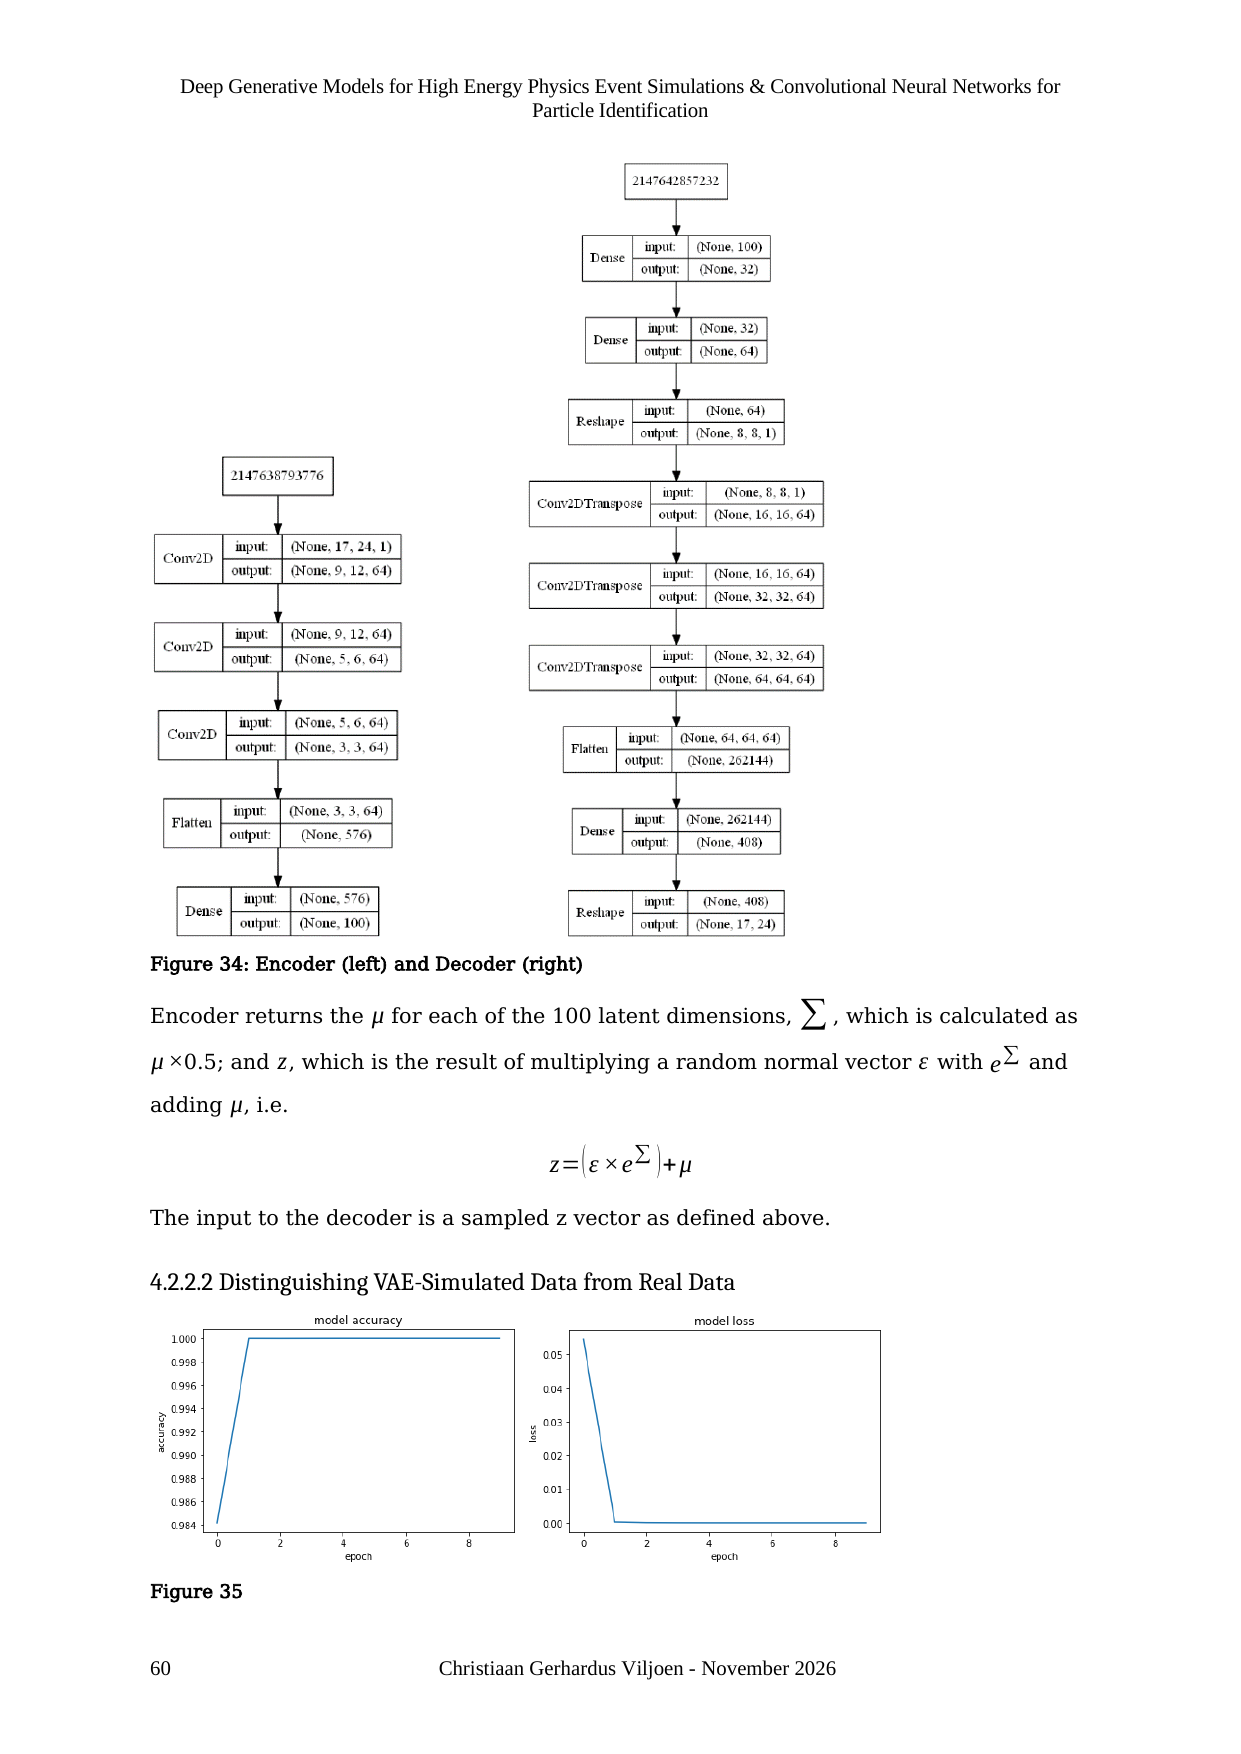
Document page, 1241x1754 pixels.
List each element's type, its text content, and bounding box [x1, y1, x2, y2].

text Figure 36 [150, 1579, 1090, 1602]
picture [150, 452, 405, 940]
text Encoder returns the for each of the 100 latent dimensions, , which is calculated as 0.5; and , which is the result of multiplying a random normal vector with and adding , i.e. [150, 998, 1090, 1118]
subtitle Distinguishing VAE-Simulated Data from Real Data [150, 1268, 1090, 1296]
picture [150, 1308, 888, 1567]
picture [525, 159, 827, 940]
text The input to the decoder is a sampled z vector as defined above. [150, 1205, 1090, 1230]
text Figure 34: Encoder (left) and Decoder (right) [150, 952, 1090, 974]
